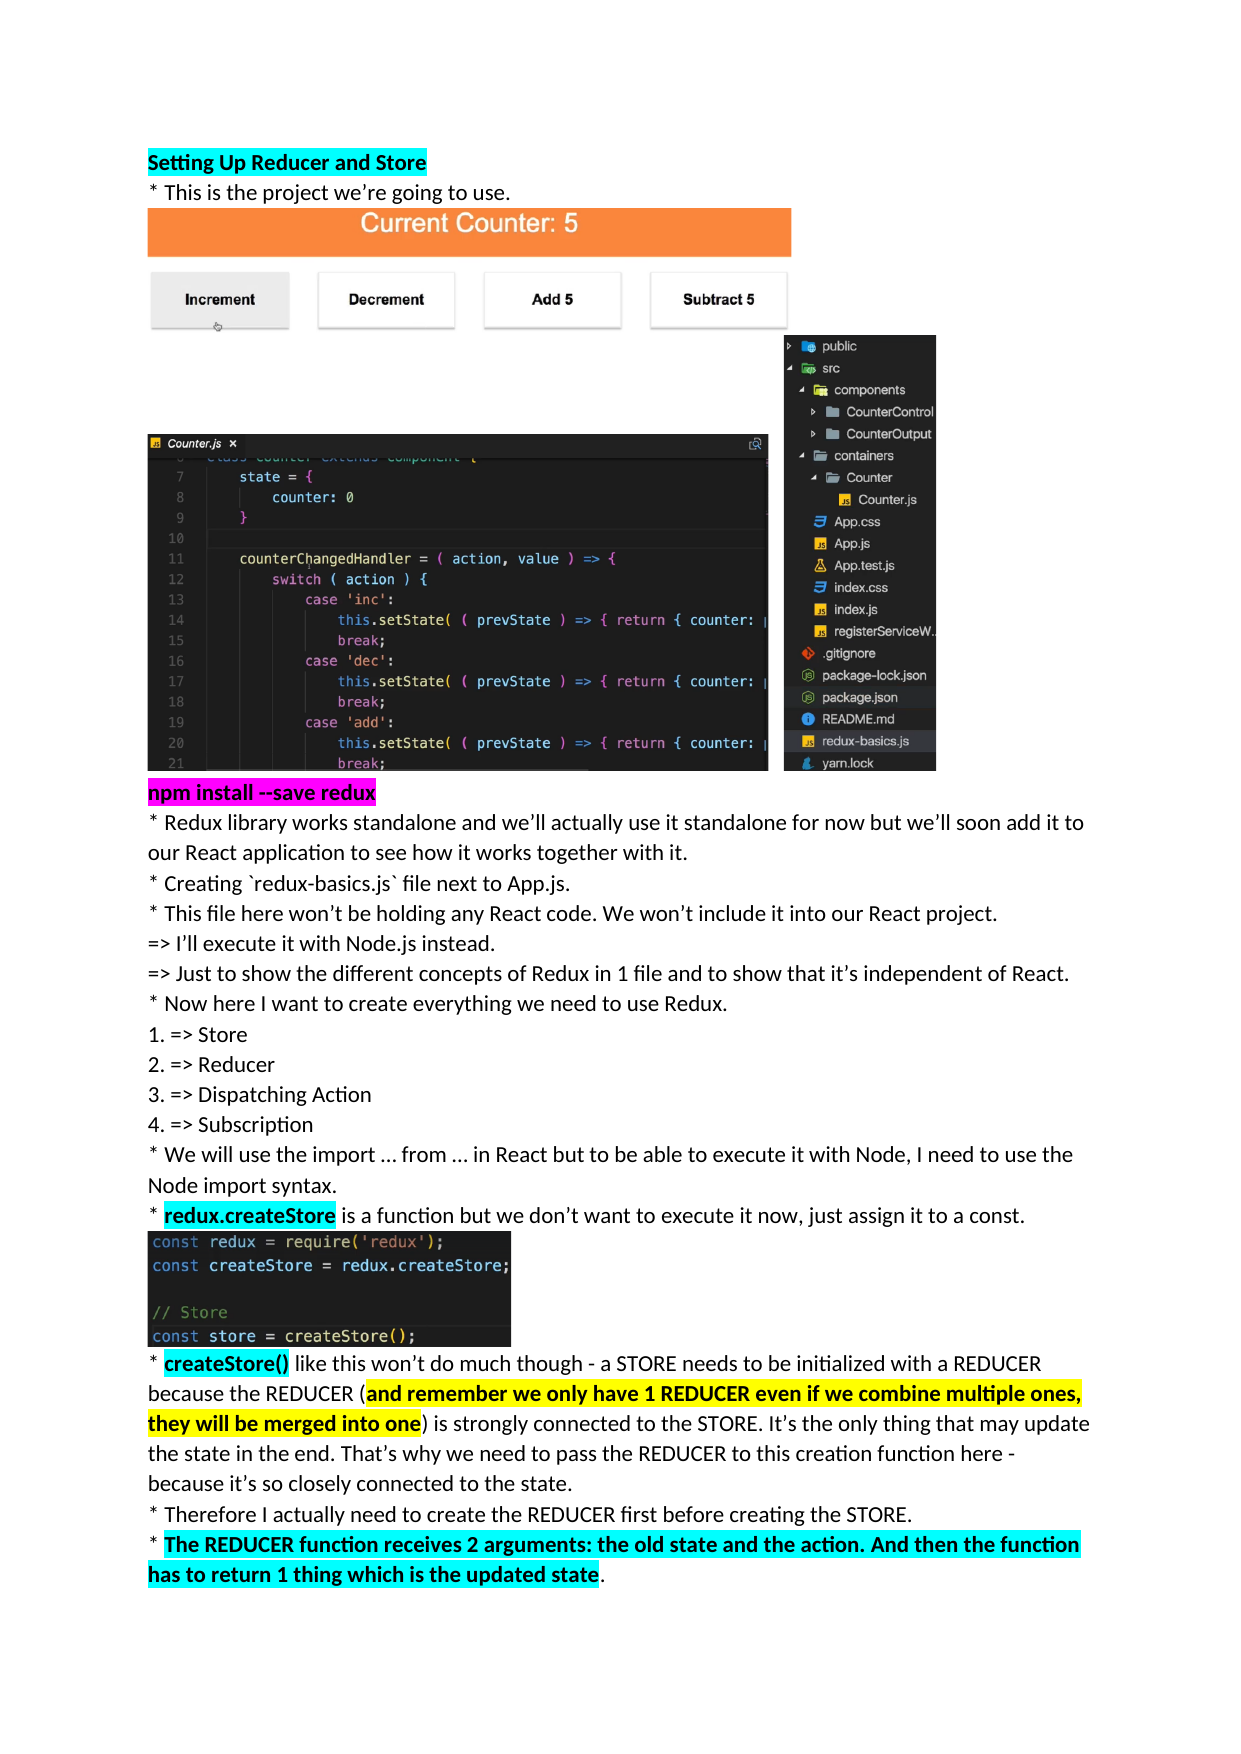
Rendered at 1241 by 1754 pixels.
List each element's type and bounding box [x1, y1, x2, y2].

picture [147, 434, 769, 771]
picture [147, 1231, 512, 1347]
picture [147, 208, 792, 334]
text [148, 148, 1093, 1588]
picture [783, 335, 937, 771]
